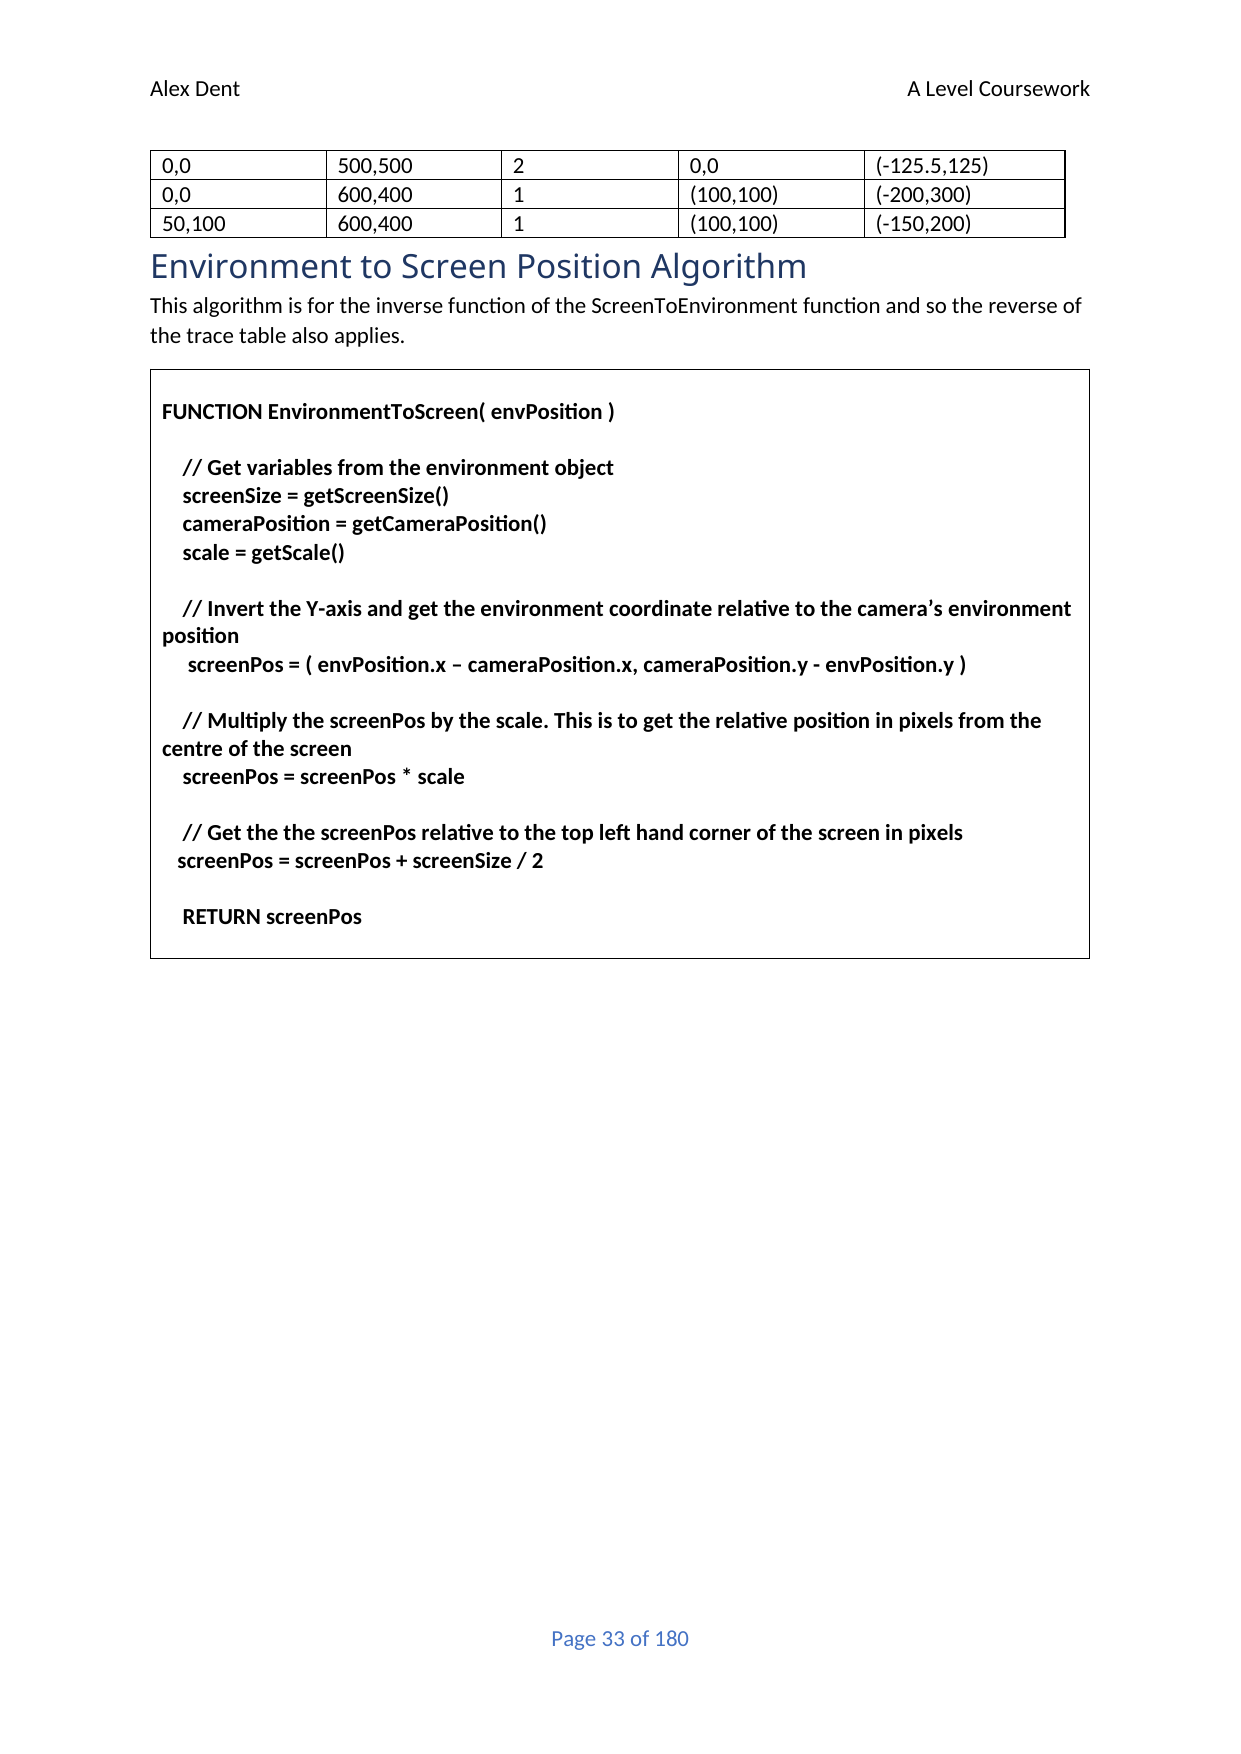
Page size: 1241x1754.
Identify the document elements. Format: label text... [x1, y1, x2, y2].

table_cell 50,100 [151, 209, 326, 237]
table_cell 1 [502, 209, 678, 237]
table_cell 500,500 [327, 151, 501, 179]
subtitle Environment to Screen Position Algorithm [150, 242, 1090, 288]
table_cell (100,100) [679, 180, 864, 208]
table_cell 0,0 [151, 151, 326, 179]
table_cell 600,400 [327, 209, 501, 237]
table_header FUNCTION EnvironmentToScreen( envPosition ) // Get variables from the environment object screenSize = getScreenSize() cameraPosition = getCameraPosition() scale = getScale() // Invert the Y-axis and get the environment coordinate relative to the camera’s environment position screenPos = ( envPosition.x – cameraPosition.x, cameraPosition.y - envPosition.y ) // Multiply the screenPos by the scale. This is to get the relative position in pixels from the centre of the screen screenPos = screenPos * scale // Get the the screenPos relative to the top left hand corner of the screen in pixels screenPos = screenPos + screenSize / 2 RETURN screenPos [151, 370, 1089, 958]
table_cell 0,0 [679, 151, 864, 179]
table_cell (-125.5,125) [865, 151, 1064, 179]
table_cell 2 [502, 151, 678, 179]
table_cell 0,0 [151, 180, 326, 208]
table_cell (-150,200) [865, 209, 1064, 237]
text This algorithm is for the inverse function of the ScreenToEnvironment function and so the reverse of the trace table also applies. [150, 291, 1090, 349]
table_cell (-200,300) [865, 180, 1064, 208]
table_cell 1 [502, 180, 678, 208]
table_cell (100,100) [679, 209, 864, 237]
table_cell 600,400 [327, 180, 501, 208]
